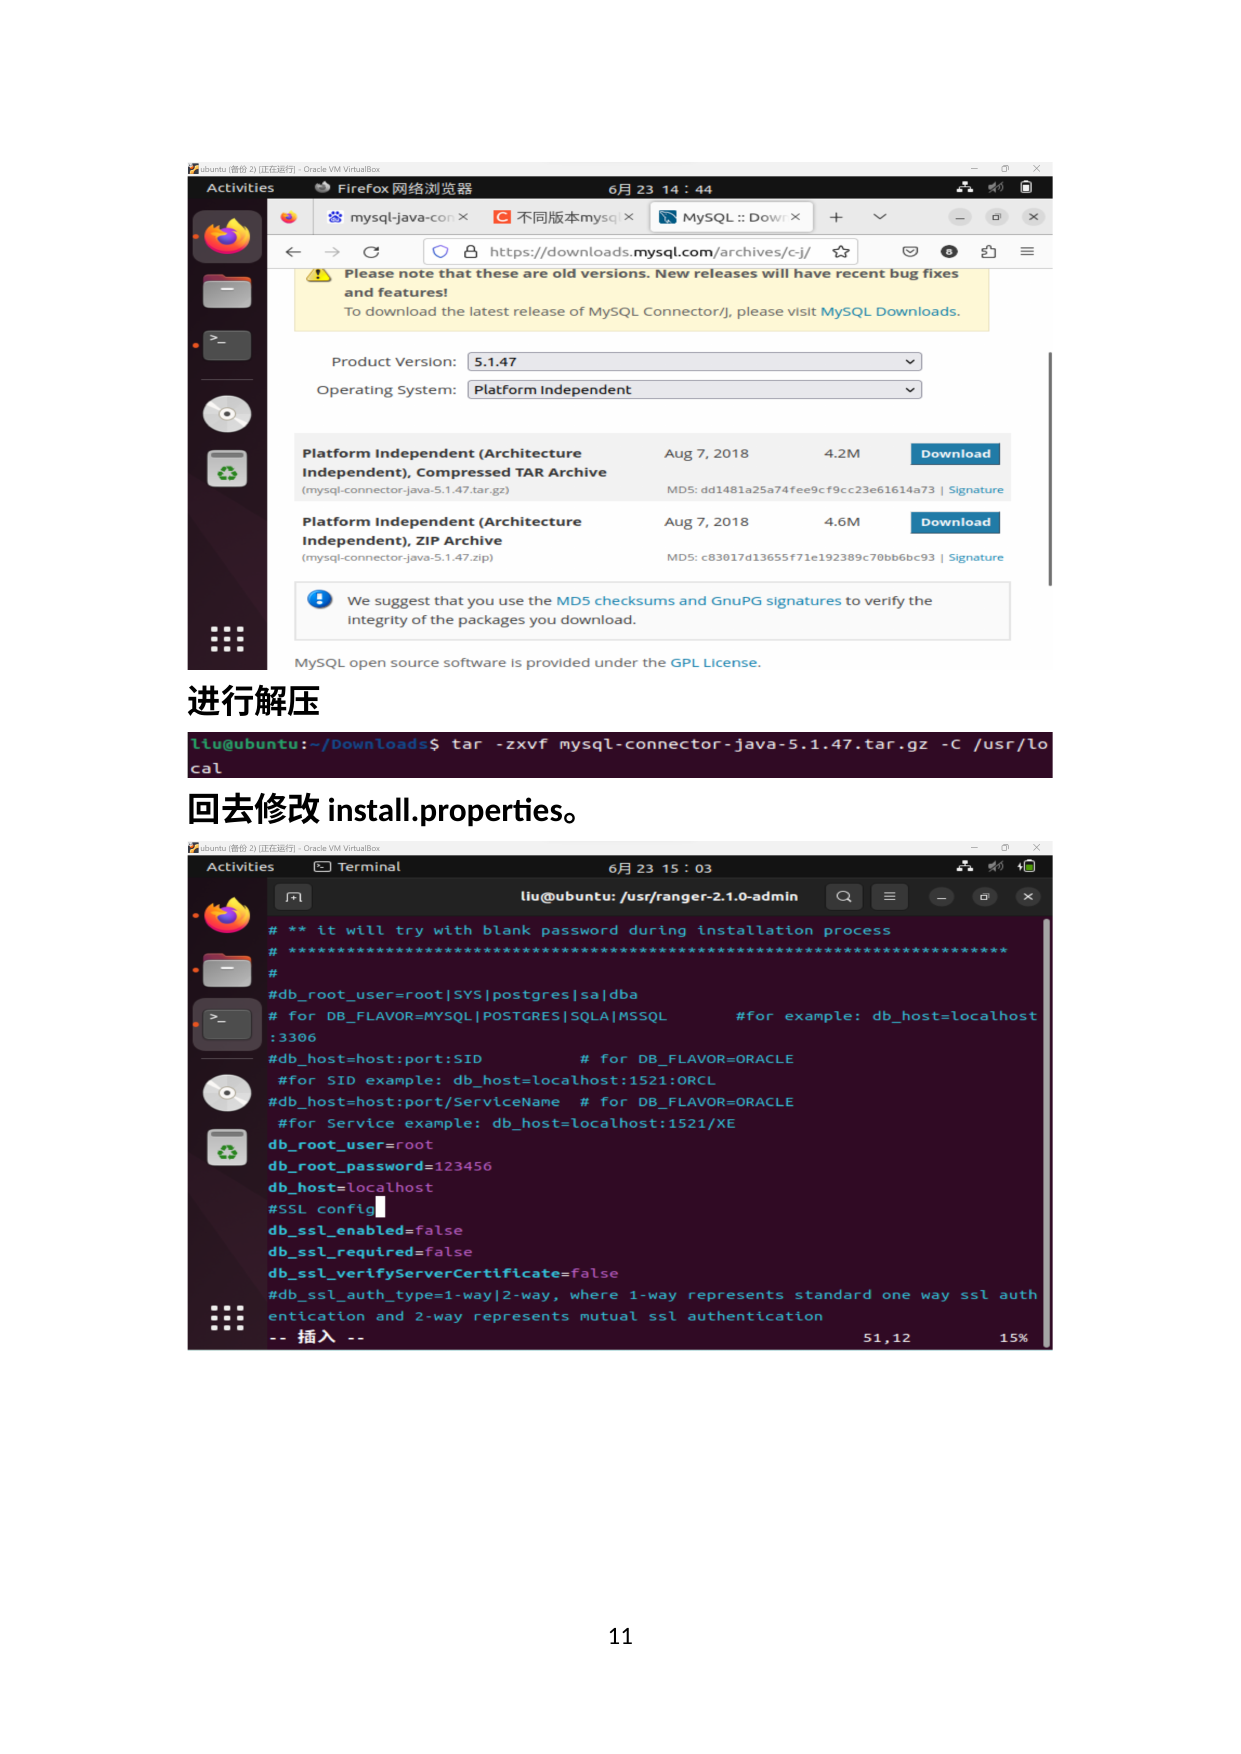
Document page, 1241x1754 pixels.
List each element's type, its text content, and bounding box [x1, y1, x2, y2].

picture [187, 732, 1053, 778]
text 进行解压 [187, 675, 1087, 723]
picture [187, 162, 1053, 670]
text 回去修改install.properties。 [187, 783, 1087, 831]
picture [187, 841, 1053, 1351]
